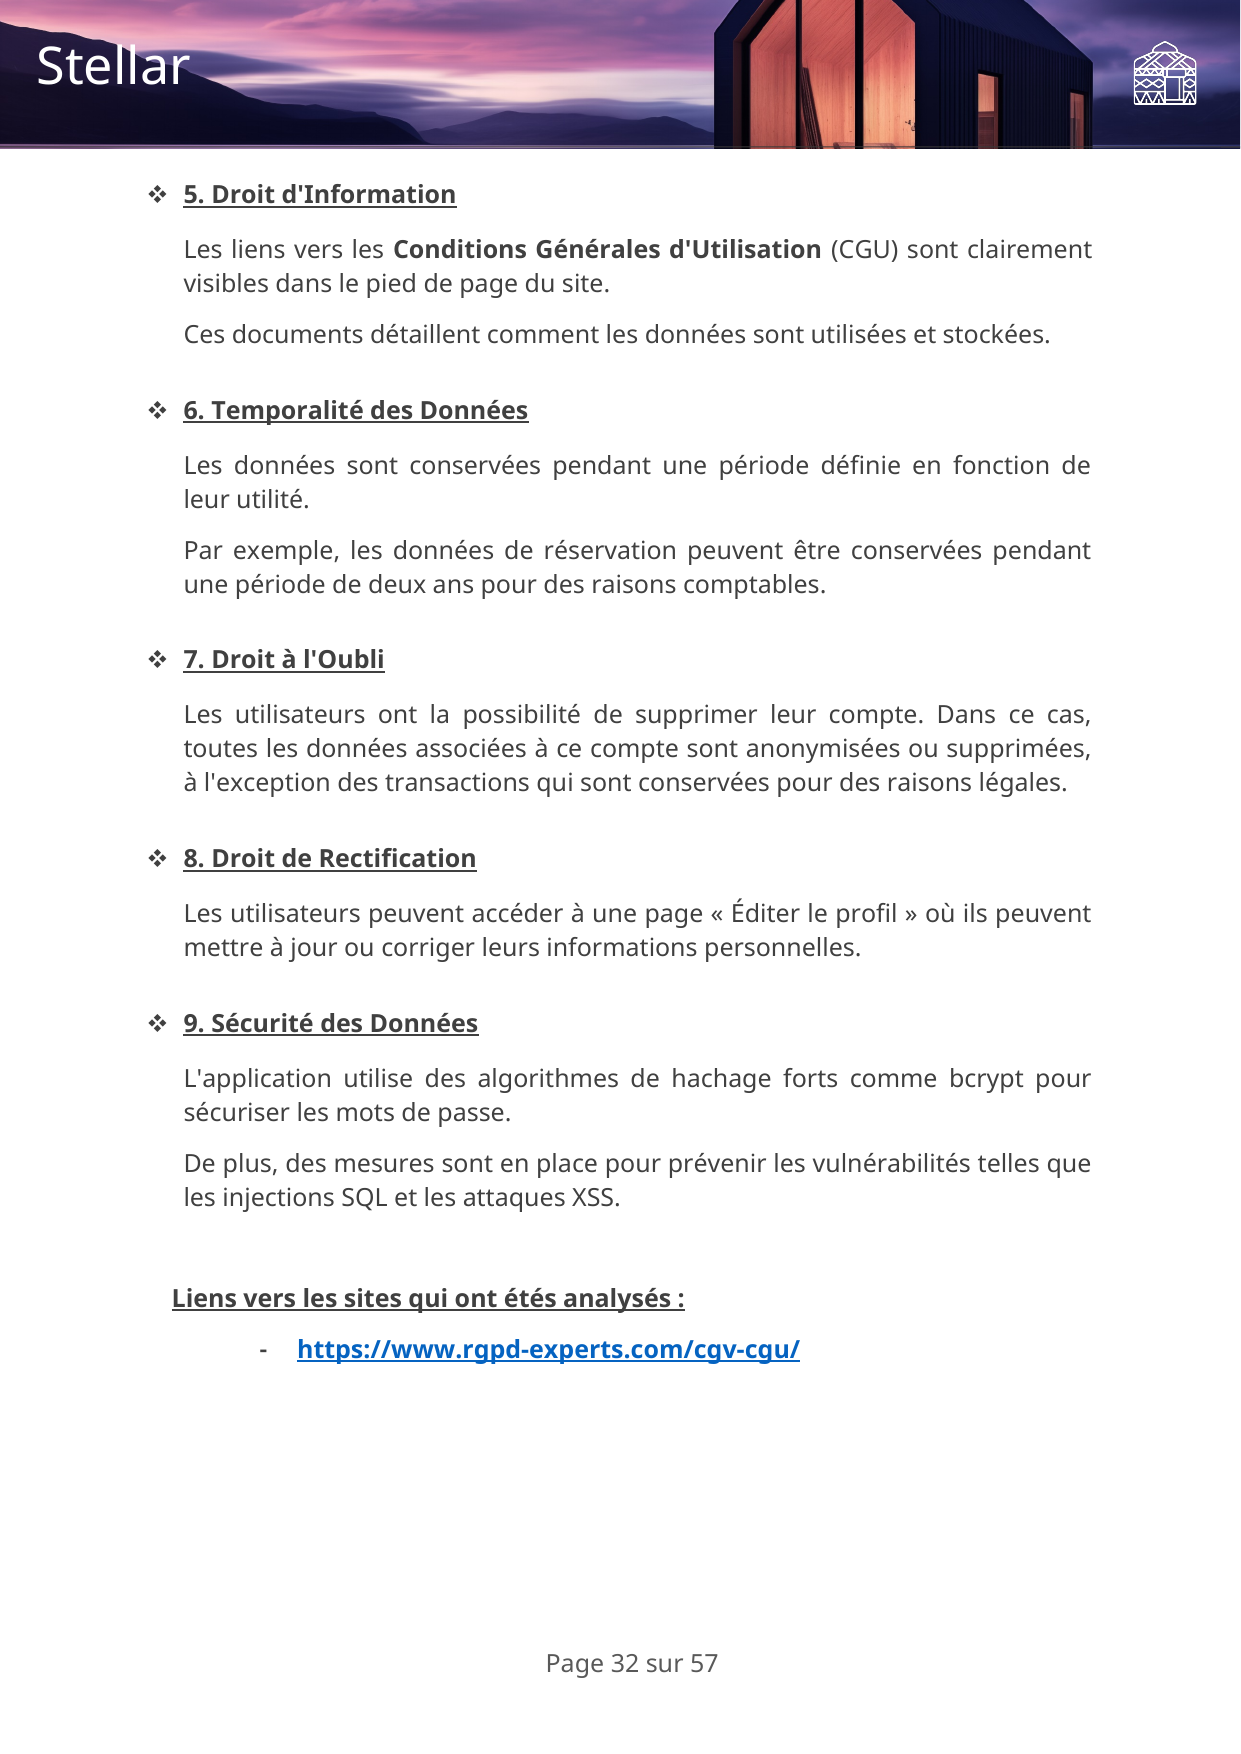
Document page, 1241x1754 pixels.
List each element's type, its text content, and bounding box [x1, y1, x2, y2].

text Les données sont conservées pendant une période définie en fonction de leur utilité. [183, 447, 1092, 516]
subtitle 9. Sécurité des Données [146, 1006, 1092, 1039]
text Les utilisateurs ont la possibilité de supprimer leur compte. Dans ce cas, toutes les données associées à ce compte sont anonymisées ou supprimées, à l'exception des transactions qui sont conservées pour des raisons légales. [183, 697, 1092, 799]
text Par exemple, les données de réservation peuvent être conservées pendant une période de deux ans pour des raisons comptables. [183, 532, 1092, 600]
subtitle 7. Droit à l'Oubli [146, 642, 1092, 676]
subtitle 5. Droit d'Information [146, 177, 1092, 211]
subtitle 8. Droit de Rectification [146, 841, 1092, 875]
text Les liens vers les Conditions Générales d'Utilisation (CGU) sont clairement visibles dans le pied de page du site. [183, 232, 1092, 300]
text Ces documents détaillent comment les données sont utilisées et stockées. [183, 317, 1092, 351]
list https://www.rgpd-experts.com/cgv-cgu/ [259, 1331, 1092, 1366]
picture [0, 0, 1241, 146]
text De plus, des mesures sont en place pour prévenir les vulnérabilités telles que les injections SQL et les attaques XSS. [183, 1145, 1092, 1213]
text L'application utilise des algorithmes de hachage forts comme bcrypt pour sécuriser les mots de passe. [183, 1060, 1092, 1128]
subtitle 6. Temporalité des Données [146, 393, 1092, 427]
text Liens vers les sites qui ont étés analysés : [148, 1281, 1092, 1315]
text Les utilisateurs peuvent accéder à une page « Éditer le profil » où ils peuvent mettre à jour ou corriger leurs informations personnelles. [183, 896, 1092, 964]
